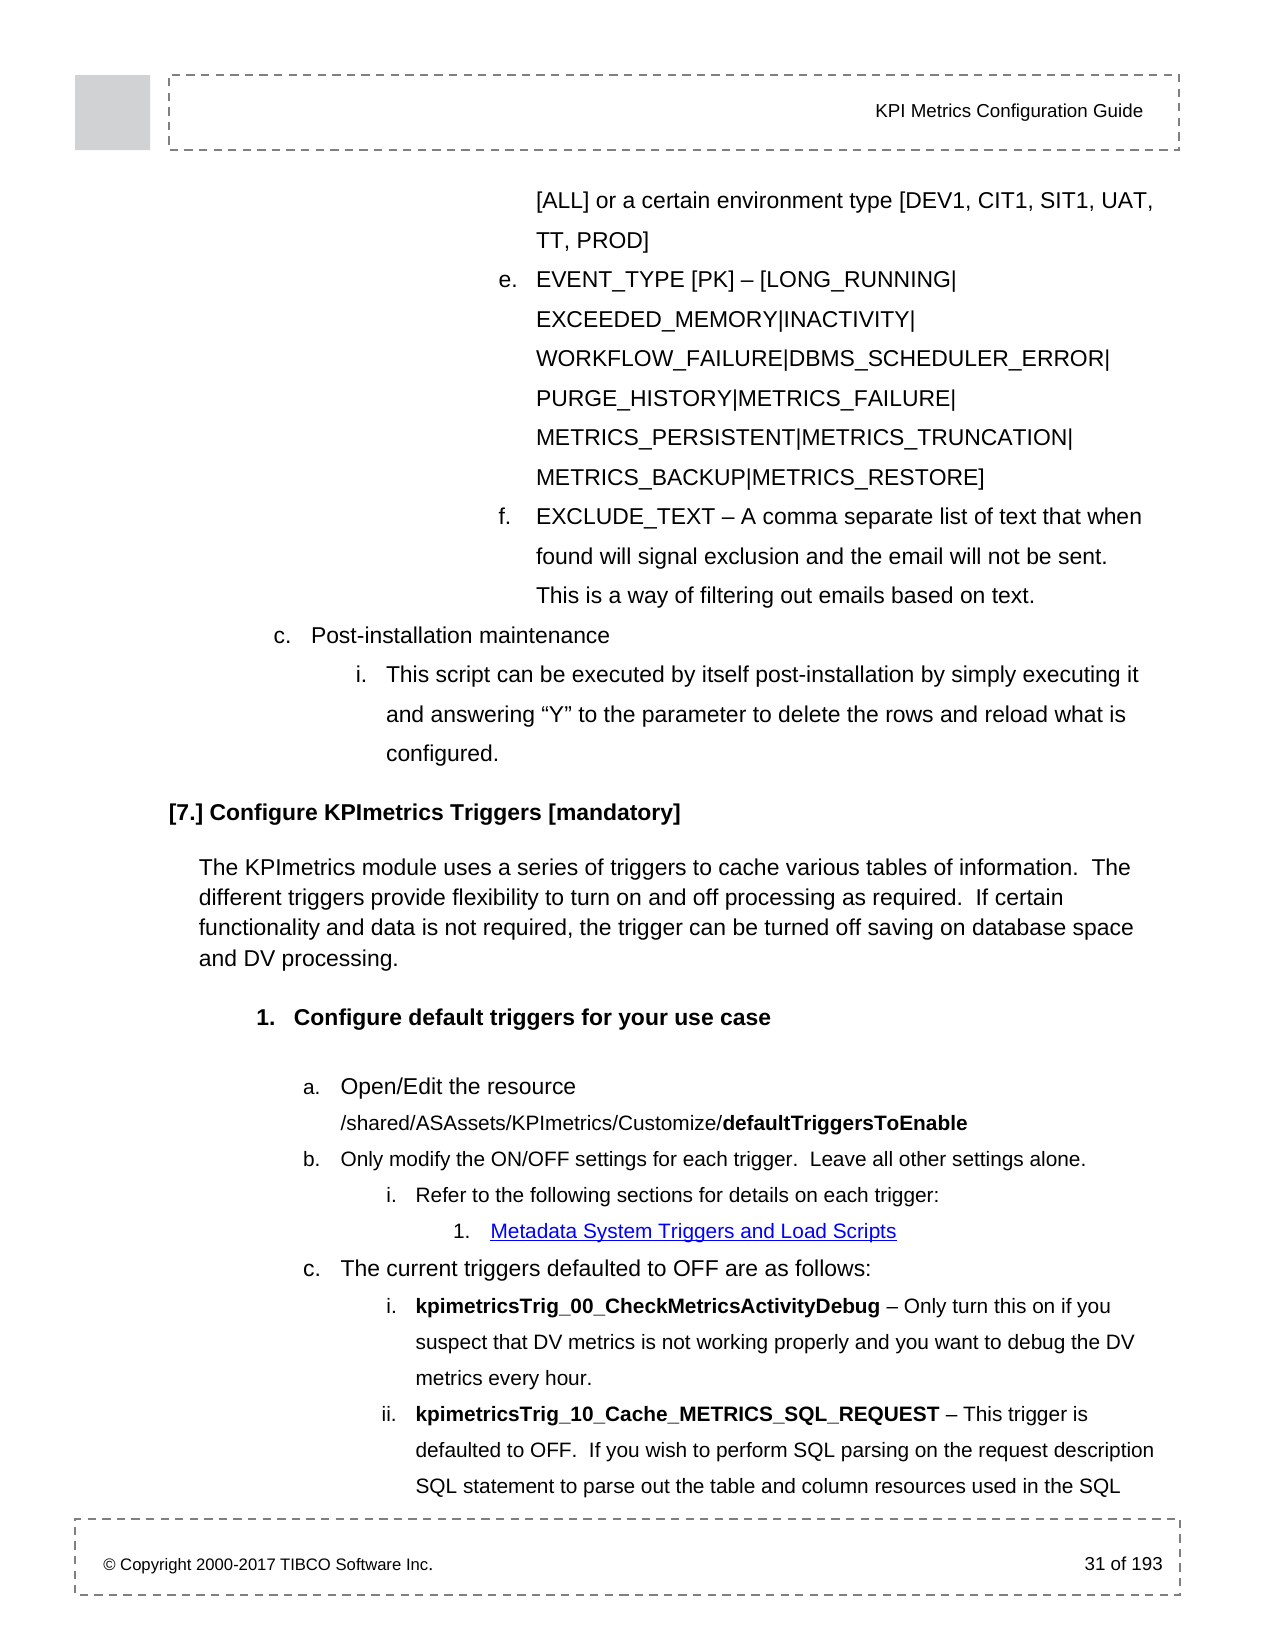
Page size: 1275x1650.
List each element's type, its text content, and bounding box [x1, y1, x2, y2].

list Only modify the ON/OFF settings for each trigger. Leave all other settings alone. [303, 1147, 1162, 1171]
text The KPImetrics module uses a series of triggers to cache various tables of information. The different triggers provide flexibility to turn on and off processing as required. If certain functionality and data is not required, the trigger can be turned off saving on database space and DV processing. [199, 854, 1162, 971]
list Refer to the following sections for details on each trigger: [397, 1183, 1162, 1207]
list EVENT_TYPE [PK] – [LONG_RUNNING|EXCEEDED_MEMORY|INACTIVITY|WORKFLOW_FAILURE|DBMS_SCHEDULER_ERROR|PURGE_HISTORY|METRICS_FAILURE|METRICS_PERSISTENT|METRICS_TRUNCATION|METRICS_BACKUP|METRICS_RESTORE] [498, 266, 1162, 490]
list Metadata System Triggers and Load Scripts [453, 1219, 1162, 1243]
subtitle [7.] Configure KPImetrics Triggers [mandatory] [169, 798, 1162, 825]
list Configure default triggers for your use case [256, 1004, 1162, 1030]
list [397, 1402, 1162, 1498]
list EXCLUDE_TEXT – A comma separate list of text that when found will signal exclusion and the email will not be sent. This is a way of filtering out emails based on text. [498, 503, 1162, 609]
list Open/Edit the resource /shared/ASAssets/KPImetrics/Customize/defaultTriggersToEnable [303, 1073, 1162, 1135]
list Post-installation maintenance [273, 622, 1162, 648]
list This script can be executed by itself post-installation by simply executing it and answering “Y” to the parameter to delete the rows and reload what is configured. [367, 661, 1162, 767]
list The current triggers defaulted to OFF are as follows: [303, 1255, 1162, 1281]
list kpimetricsTrig_00_CheckMetricsActivityDebug – Only turn this on if you suspect that DV metrics is not working properly and you want to debug the DV metrics every hour. [397, 1294, 1162, 1390]
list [498, 187, 1162, 253]
